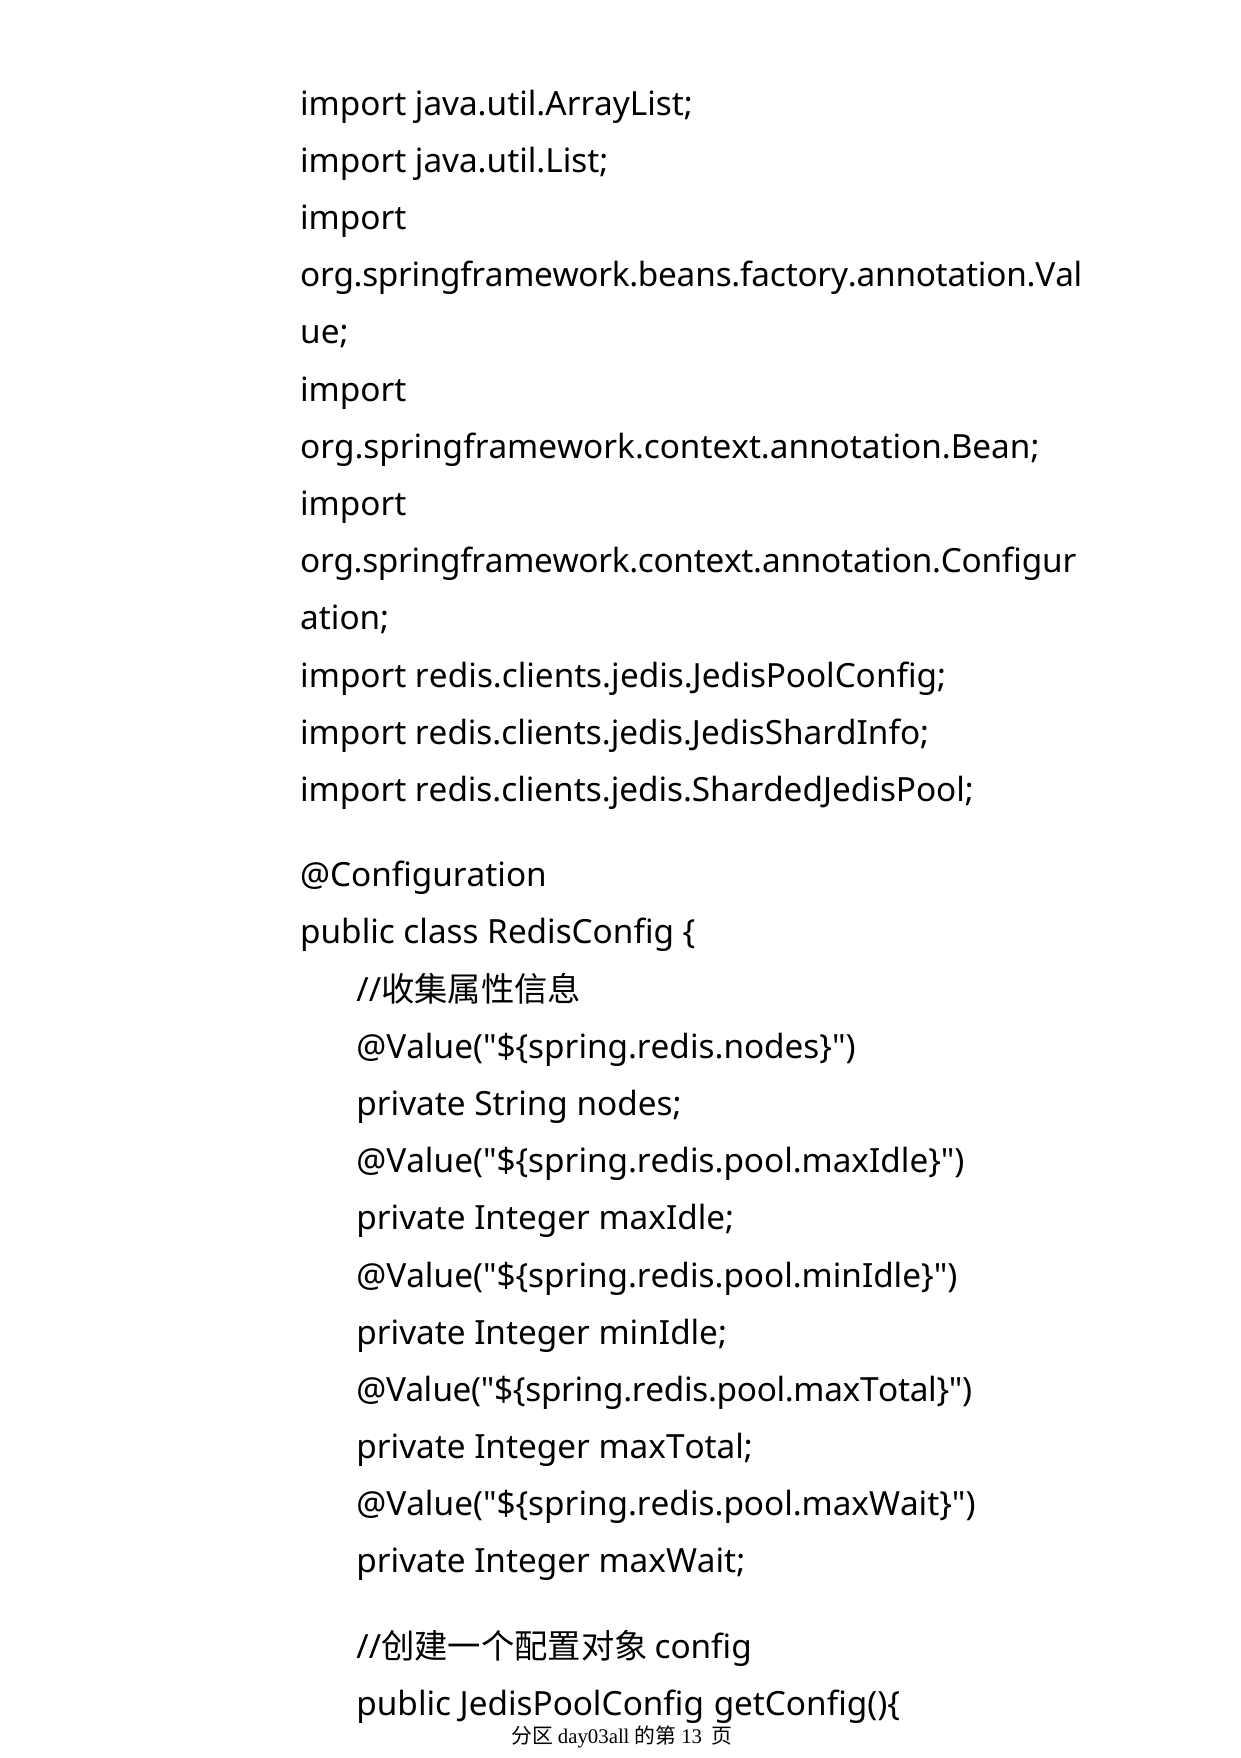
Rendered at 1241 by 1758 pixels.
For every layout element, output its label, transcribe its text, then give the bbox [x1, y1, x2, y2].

text //创建一个配置对象config [356, 1623, 1096, 1667]
text 分区 day03all 的第 13页 [511, 1724, 1096, 1749]
text public class RedisConfig { [300, 909, 1096, 953]
text @Value("${spring.redis.nodes}") [356, 1023, 1096, 1067]
text private String nodes; [356, 1080, 1096, 1124]
text import redis.clients.jedis.JedisPoolConfig; [300, 652, 1096, 696]
text private Integer maxIdle; [356, 1194, 1096, 1239]
text org.springframework.context.annotation.Configur ation; [300, 527, 1091, 641]
text @Configuration [300, 851, 1096, 896]
text @Value("${spring.redis.pool.maxWait}") [356, 1481, 1096, 1524]
text org.springframework.context.annotation.Bean; [300, 423, 1096, 467]
text @Value("${spring.redis.pool.minIdle}") [356, 1252, 1096, 1296]
text @Value("${spring.redis.pool.maxIdle}") [356, 1137, 1096, 1181]
text org.springframework.beans.factory.annotation.Val ue; [300, 241, 1096, 355]
text //收集属性信息 [356, 966, 1096, 1010]
text private Integer maxWait; [356, 1538, 1096, 1582]
text import java.util.List; [300, 137, 1096, 181]
text @Value("${spring.redis.pool.maxTotal}") private Integer maxTotal; [356, 1356, 993, 1470]
text public JedisPoolConfig getConfig(){ [356, 1680, 1096, 1724]
text import [300, 194, 1096, 238]
text private Integer minIdle; [356, 1309, 1096, 1353]
text import [300, 480, 1096, 524]
text import [300, 366, 1096, 410]
text import redis.clients.jedis.ShardedJedisPool; [300, 766, 1096, 810]
text import redis.clients.jedis.JedisShardInfo; [300, 709, 1096, 753]
text import java.util.ArrayList; [300, 80, 1096, 124]
